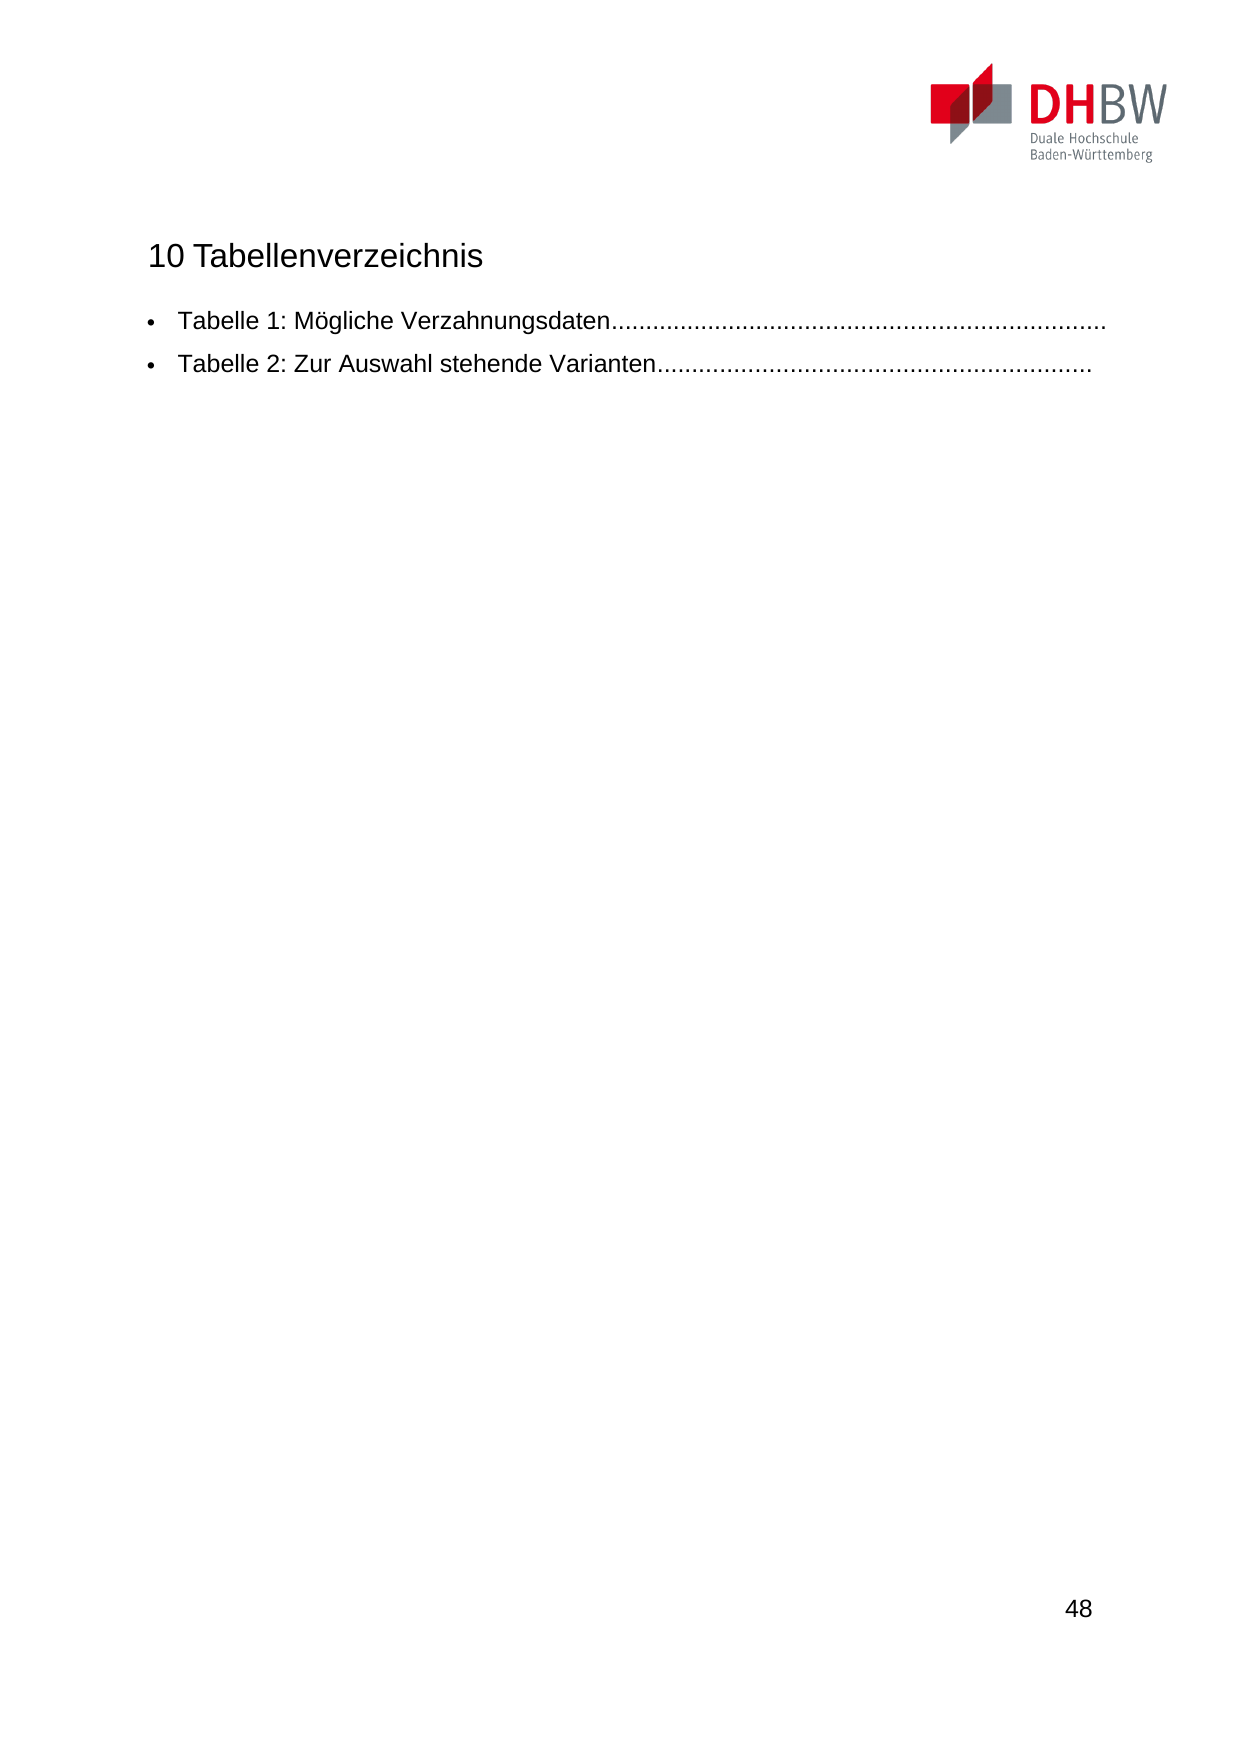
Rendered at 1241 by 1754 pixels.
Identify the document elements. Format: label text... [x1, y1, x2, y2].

text Tabelle 1: Mögliche Verzahnungsdaten 9 [148, 306, 1092, 335]
subtitle Tabellenverzeichnis [148, 236, 1092, 274]
picture [930, 63, 1167, 163]
text Tabelle 2: Zur Auswahl stehende Varianten 10 [148, 349, 1092, 378]
